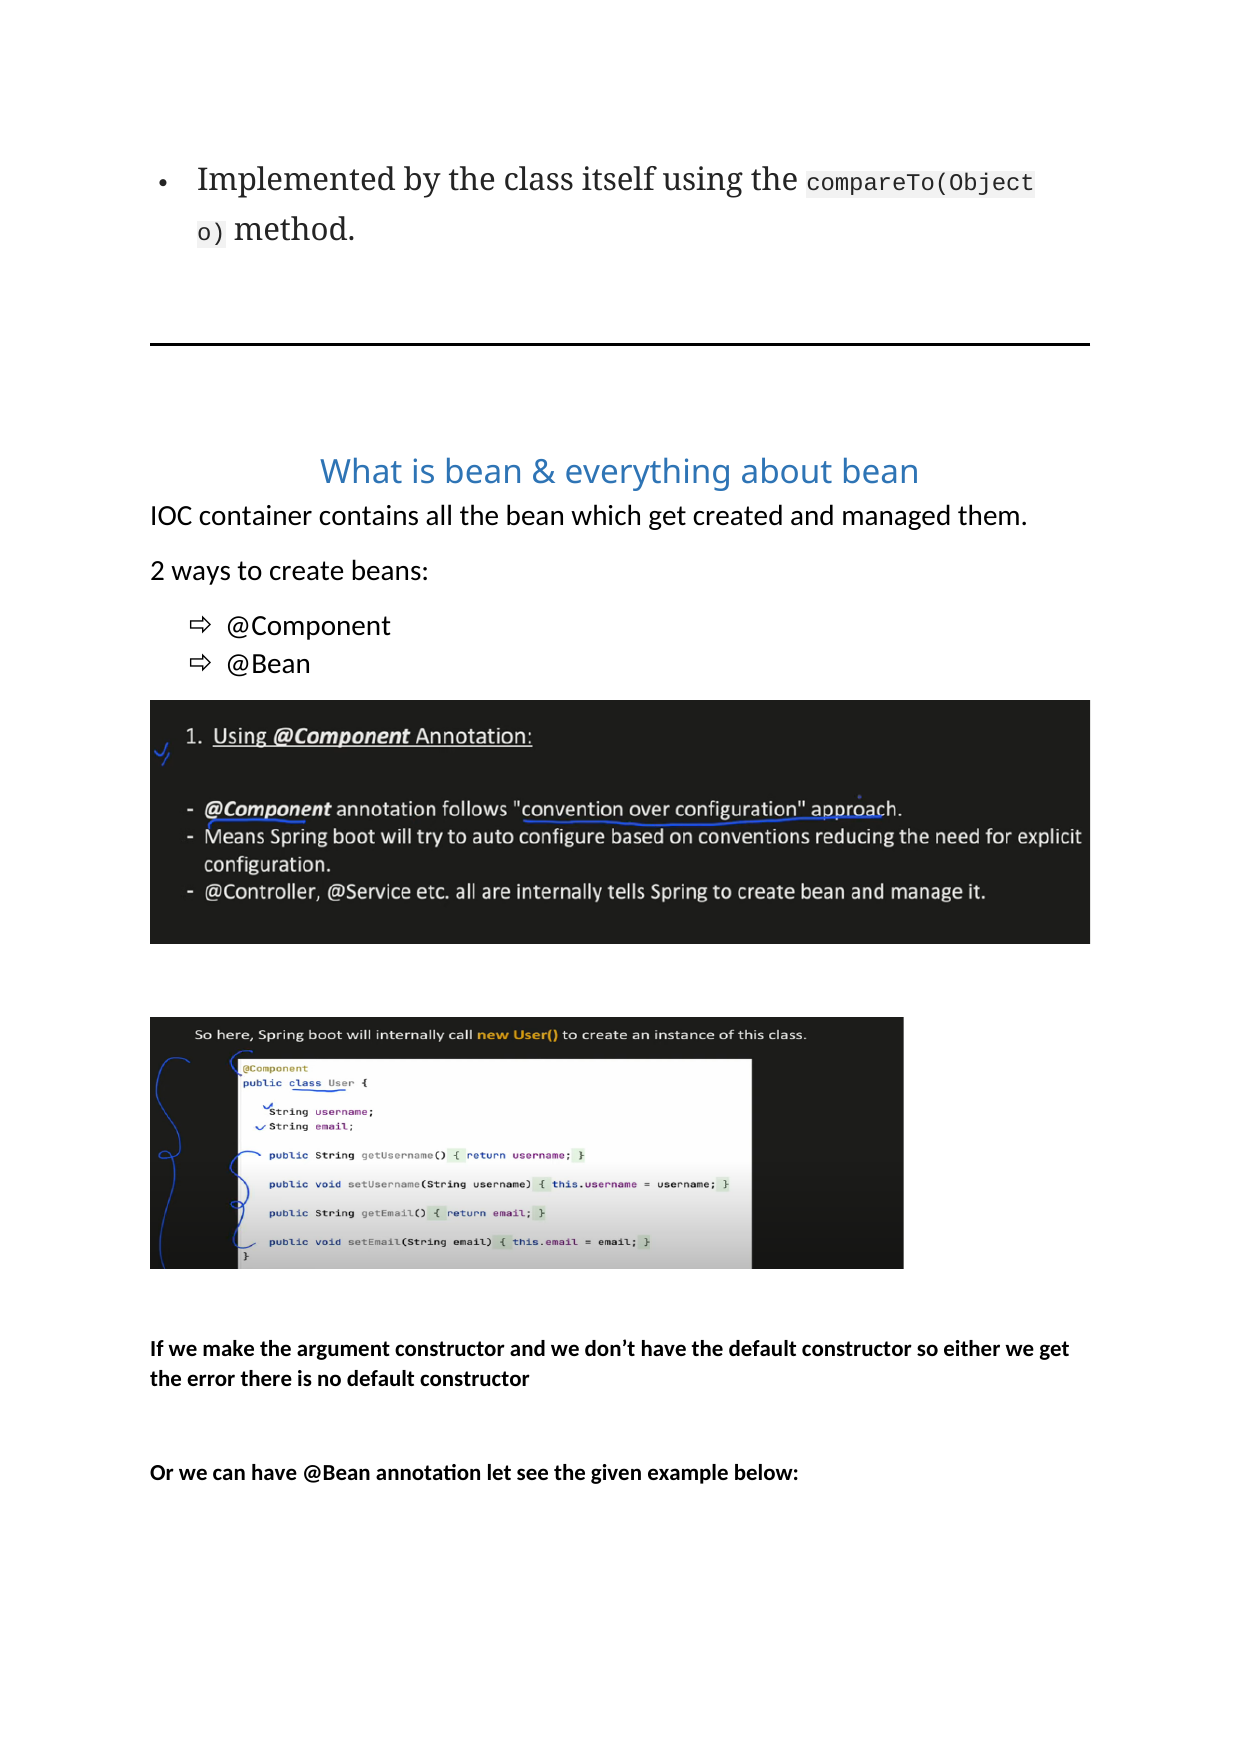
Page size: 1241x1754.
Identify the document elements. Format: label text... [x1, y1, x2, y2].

list @Component [187, 607, 1090, 642]
text If we make the argument constructor and we don’t have the default constructor so either we get the error there is no default constructor [150, 1334, 1090, 1393]
text 2 ways to create beans: [150, 552, 1090, 587]
text Or we can have @Bean annotation let see the given example below: [150, 1458, 1090, 1486]
list @Bean [187, 645, 1090, 681]
text IOC container contains all the bean which get created and managed them. [150, 497, 1090, 532]
list Implemented by the class itself using the compareTo(Object o) method. [159, 150, 1090, 250]
subtitle What is bean & everything about bean [150, 448, 1090, 493]
picture [150, 700, 1091, 944]
picture [150, 1017, 904, 1269]
